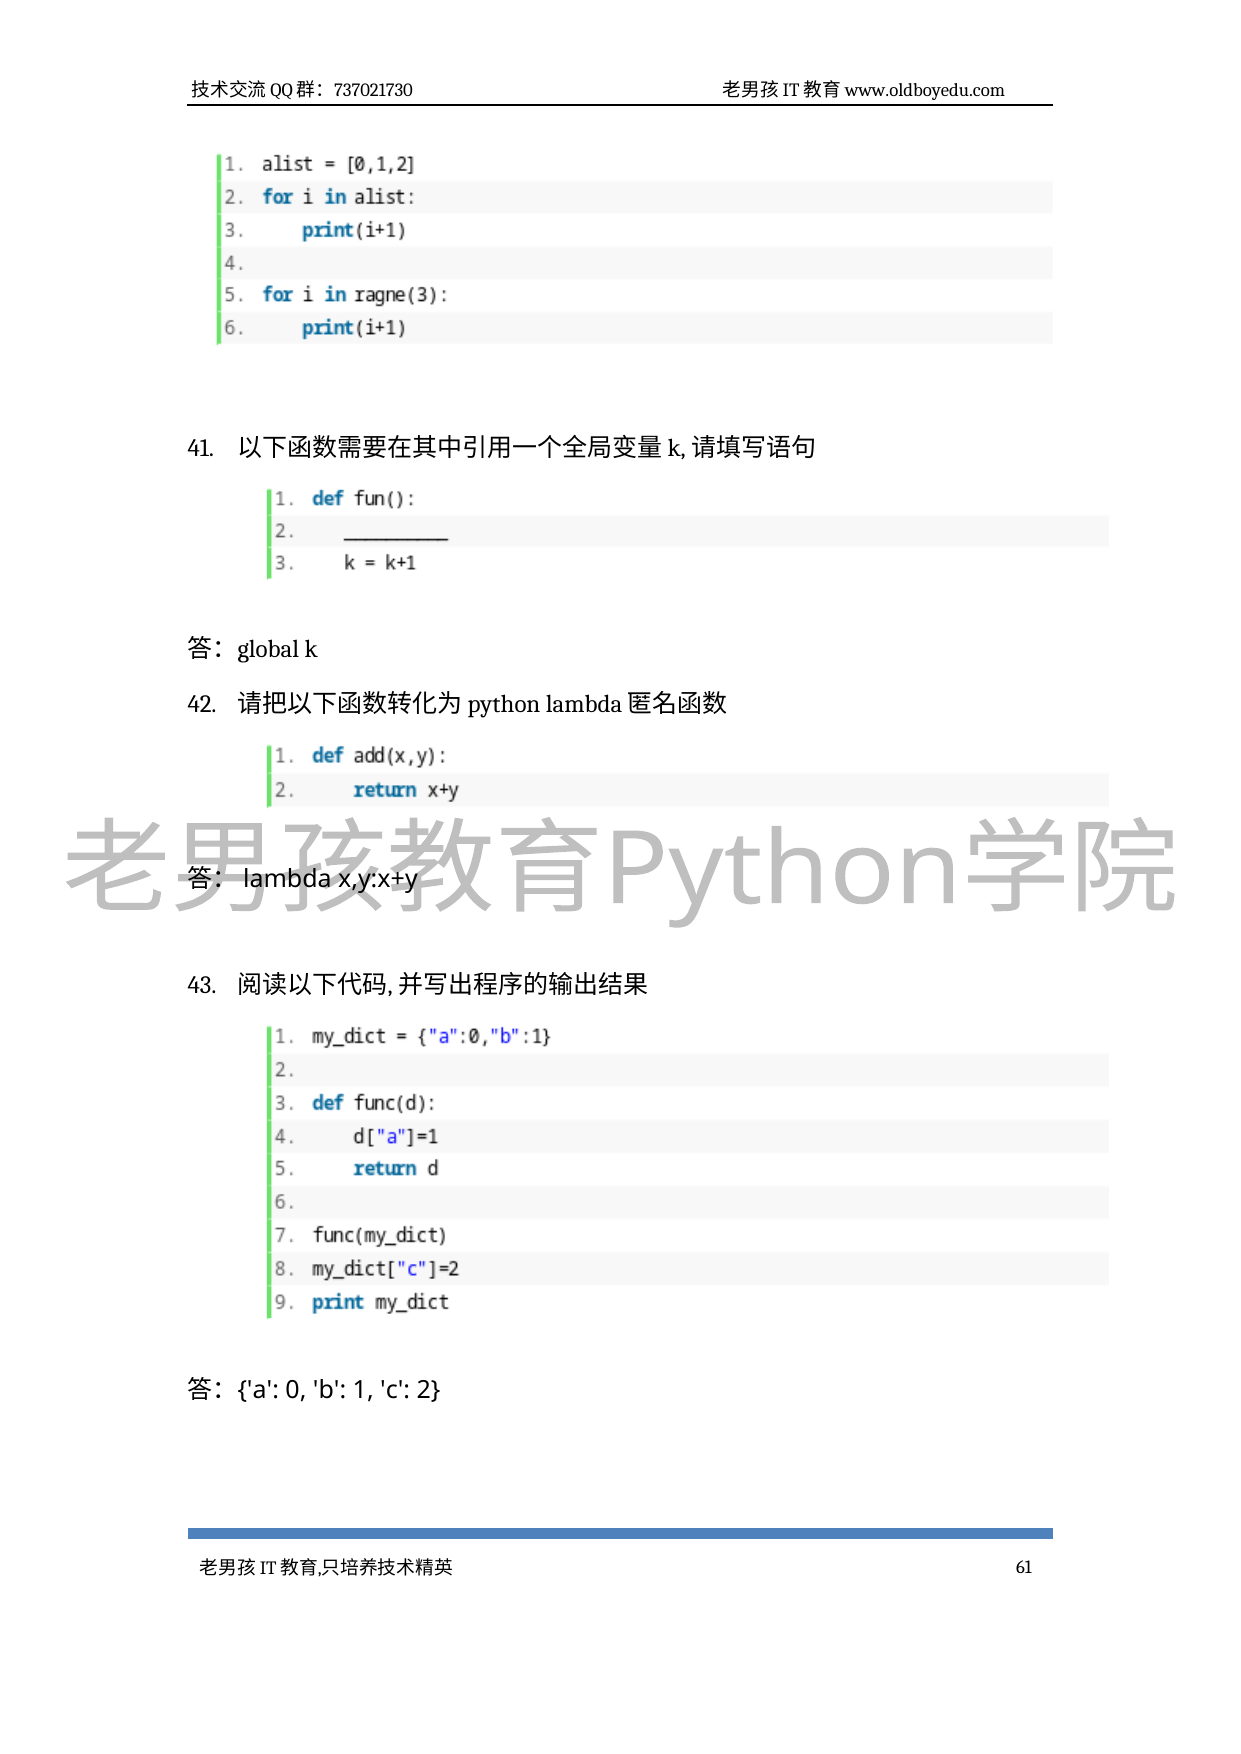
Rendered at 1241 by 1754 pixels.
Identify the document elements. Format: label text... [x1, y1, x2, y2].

text 答： [187, 150, 1053, 406]
text 答：global k [187, 628, 1053, 665]
text 答： lambda x,y:x+y [187, 858, 1053, 894]
list 阅读以下代码, 并写出程序的输出结果 [187, 965, 1053, 1001]
text 答：{'a': 0, 'b': 1, 'c': 2} [187, 1369, 1053, 1406]
list 以下函数需要在其中引用一个全局变量k, 请填写语句 [187, 427, 1053, 463]
list 请把以下函数转化为python lambda匿名函数 [187, 686, 1053, 719]
